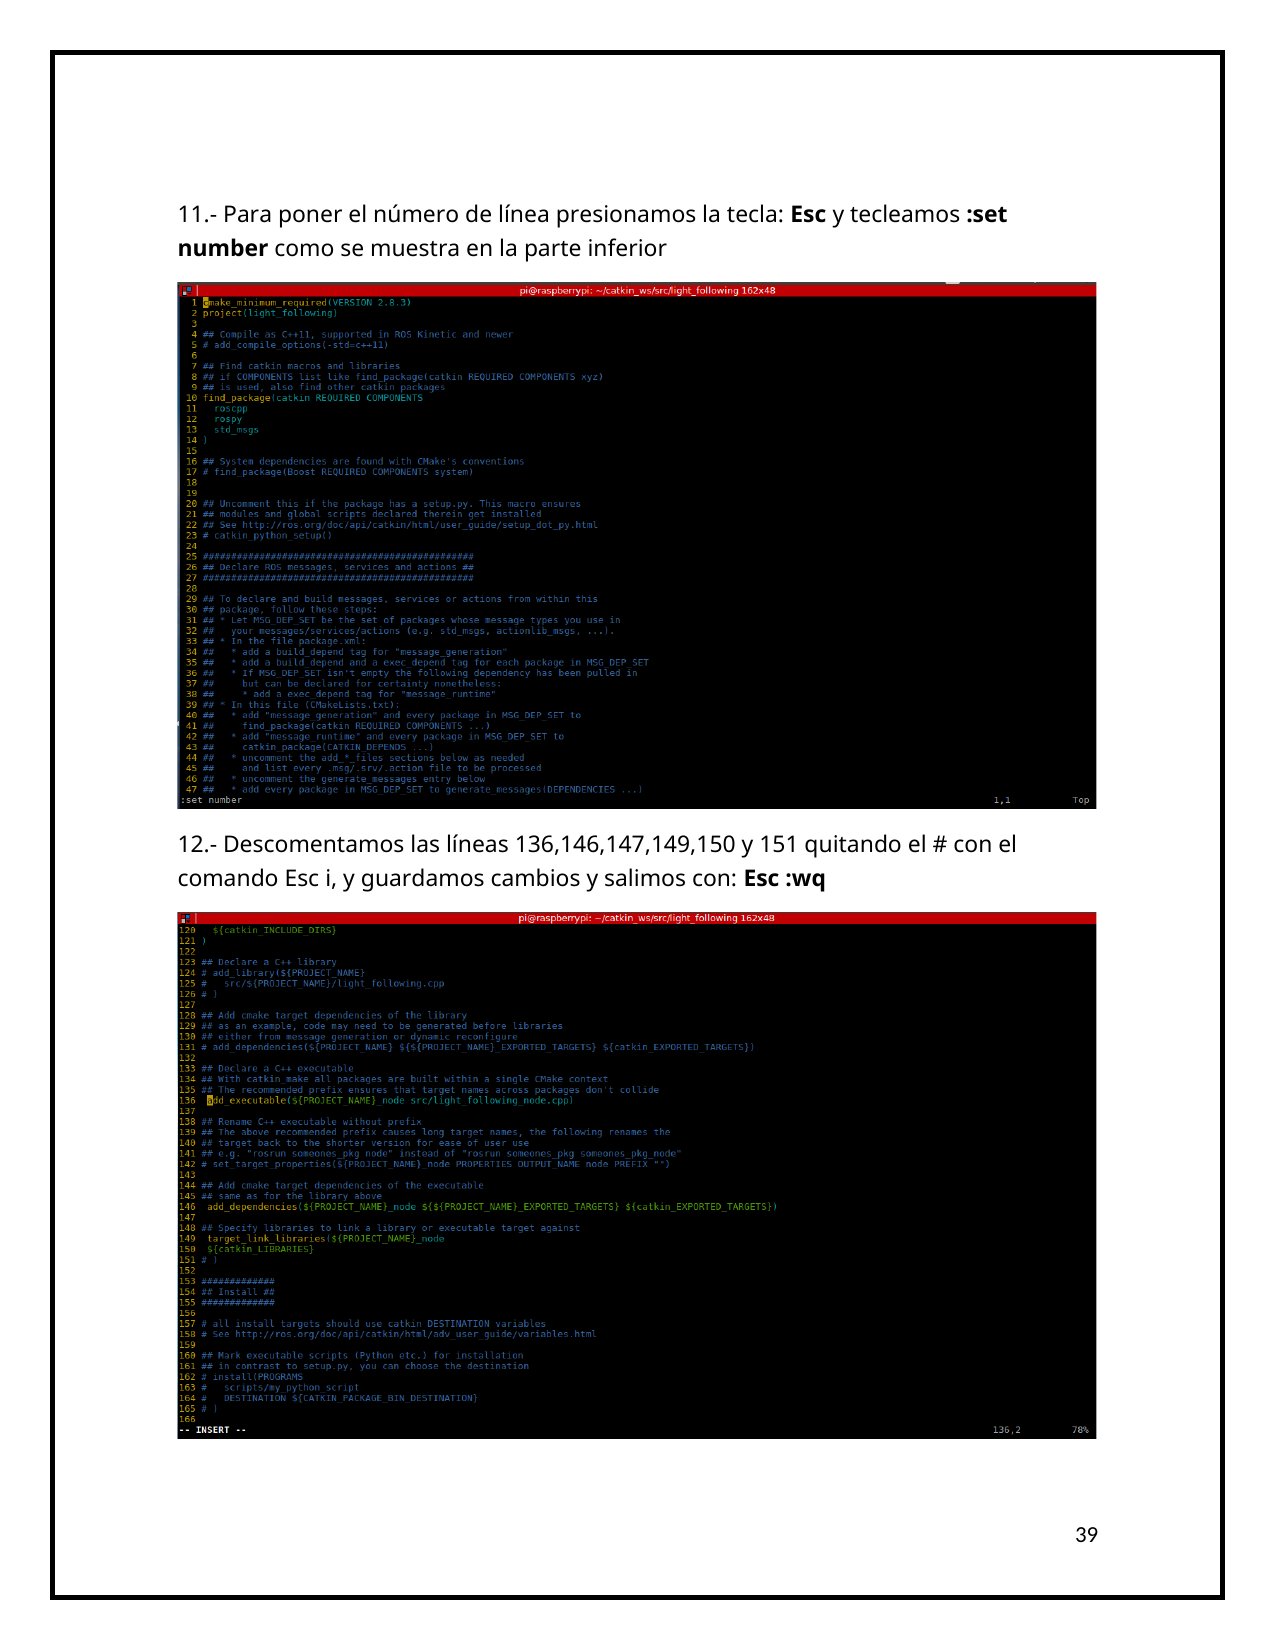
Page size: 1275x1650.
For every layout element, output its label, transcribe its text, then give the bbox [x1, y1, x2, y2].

text 11.- Para poner el número de línea presionamos la tecla: Esc y tecleamos :set number como se muestra en la parte inferior [177, 198, 1098, 263]
picture [177, 912, 1097, 1439]
text 12.- Descomentamos las líneas 136,146,147,149,150 y 151 quitando el # con el comando Esc i, y guardamos cambios y salimos con: Esc :wq [177, 828, 1098, 893]
picture [177, 282, 1097, 809]
